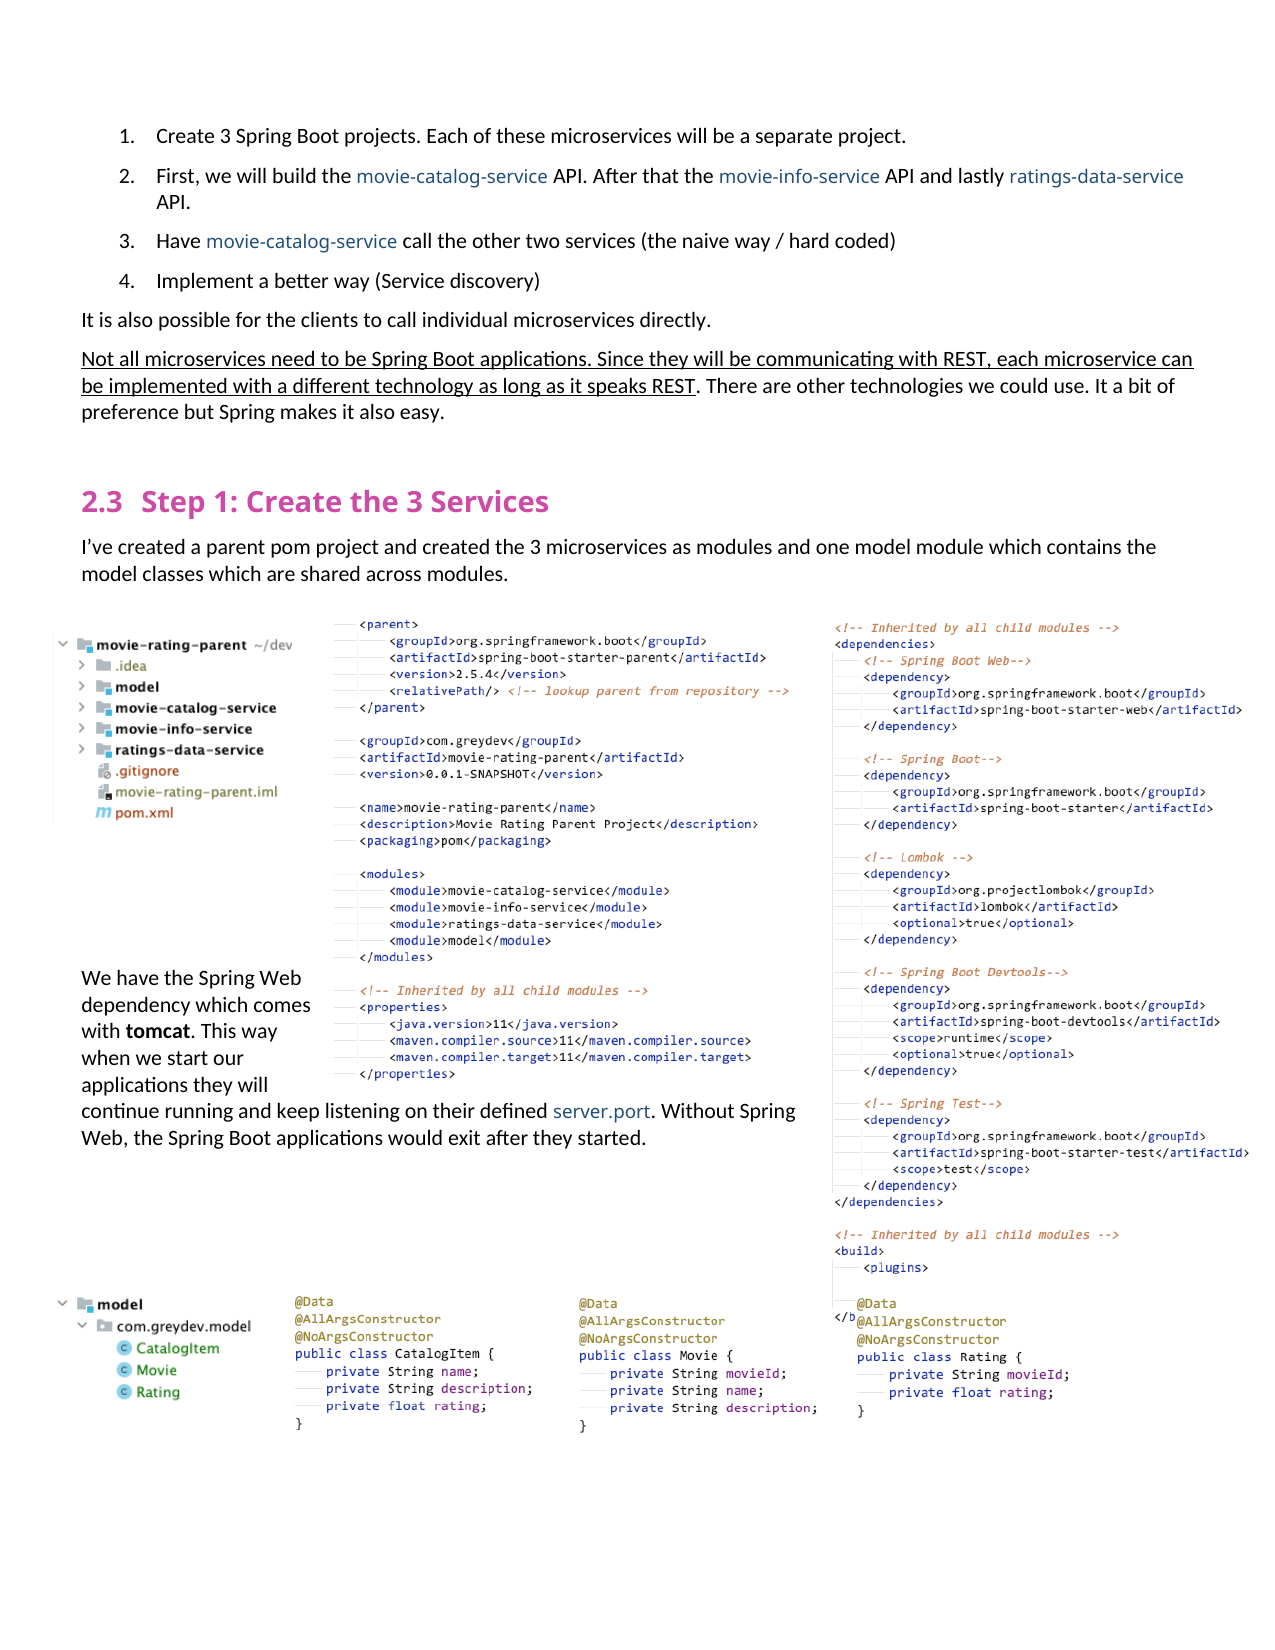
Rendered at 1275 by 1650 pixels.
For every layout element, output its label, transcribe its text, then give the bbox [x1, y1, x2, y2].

picture [293, 1292, 536, 1430]
list Have movie-catalog-service call the other two services (the naive way / hard coded) [118, 228, 1194, 254]
picture [830, 615, 1254, 1419]
picture [52, 1292, 263, 1403]
text It is also possible for the clients to call individual microservices directly. [81, 306, 1194, 333]
text I’ve created a parent pom project and created the 3 microservices as modules and one model module which contains the model classes which are shared across modules. [81, 533, 1194, 587]
text Not all microservices need to be Spring Boot applications. Since they will be communicating with REST, each microservice can be implemented with a different technology as long as it speaks REST. There are other technologies we could use. It a bit of preference but Spring makes it also easy. [81, 345, 1194, 368]
picture [52, 633, 293, 823]
list Create 3 Spring Boot projects. Each of these microservices will be a separate project. [118, 123, 1194, 149]
text Not all microservices need to be Spring Boot applications. Since they will be communicating with REST, each microservice can be implemented with a different technology as long as it speaks REST. There are other technologies we could use. It a bit of preference but Spring makes it also easy. [81, 369, 1194, 425]
subtitle Step 1: Create the 3 Services [81, 481, 1194, 521]
picture [333, 615, 790, 1082]
text We have the Spring Web dependency which comes with tomcat. This way when we start our applications they will continue running and keep listening on their defined server.port. Without Spring Web, the Spring Boot applications would exit after they started. [81, 964, 830, 1151]
list First, we will build the movie-catalog-service API. After that the movie-info-service API and lastly ratings-data-service API. [118, 162, 1194, 215]
picture [579, 1292, 819, 1434]
list Implement a better way (Service discovery) [118, 267, 1194, 293]
